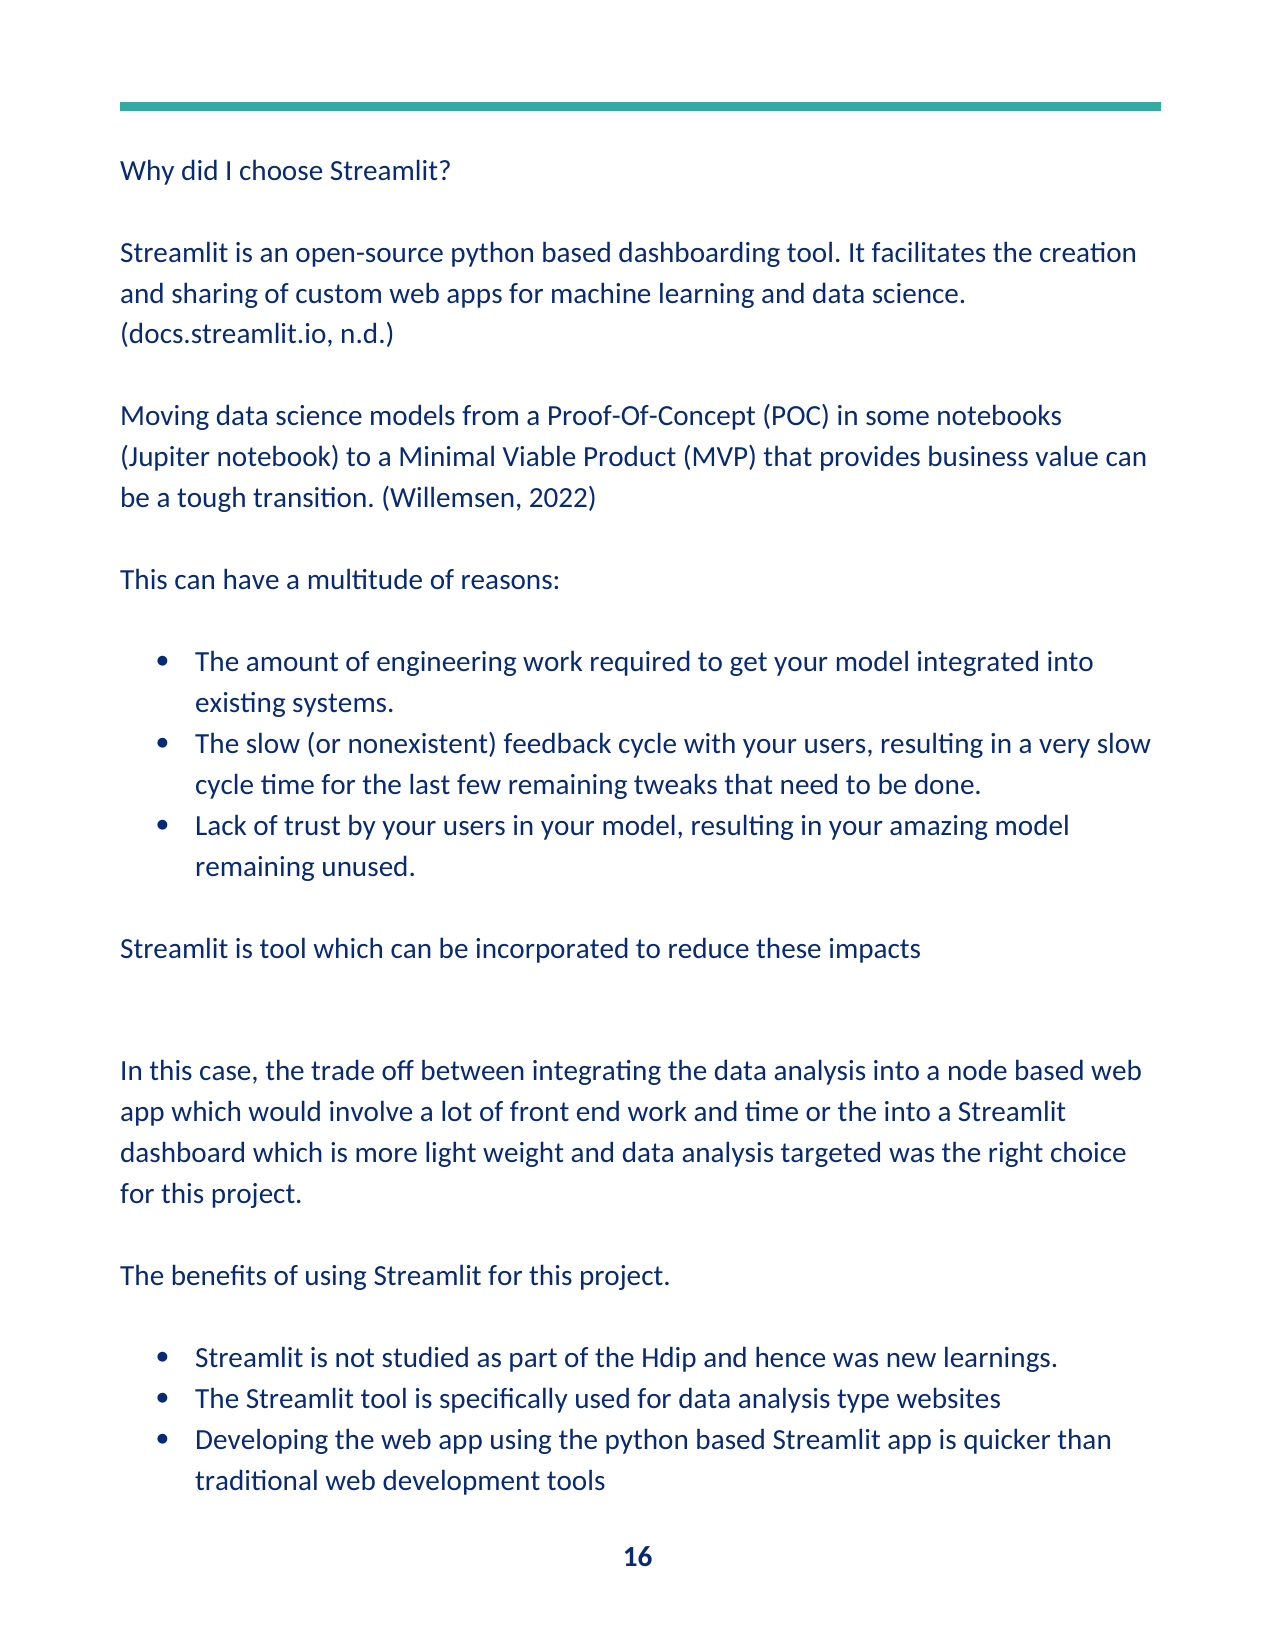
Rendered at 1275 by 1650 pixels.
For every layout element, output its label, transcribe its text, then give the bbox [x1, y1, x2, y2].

text This can have a multitude of reasons: [120, 561, 1155, 597]
list Streamlit is not studied as part of the Hdip and hence was new learnings. [157, 1339, 1155, 1375]
text Streamlit is an open-source python based dashboarding tool. It facilitates the creation and sharing of custom web apps for machine learning and data science. (docs.streamlit.io, n.d.) [120, 234, 1155, 351]
text Moving data science models from a Proof-Of-Concept (POC) in some notebooks (Jupiter notebook) to a Minimal Viable Product (MVP) that provides business value can be a tough transition. (Willemsen, 2022) [120, 397, 1155, 515]
text Streamlit is tool which can be incorporated to reduce these impacts [120, 930, 1155, 965]
list Lack of trust by your users in your model, resulting in your amazing model remaining unused. [157, 807, 1155, 883]
text In this case, the trade off between integrating the data analysis into a node based web app which would involve a lot of front end work and time or the into a Streamlit dashboard which is more light weight and data analysis targeted was the right choice for this project. [120, 1052, 1155, 1211]
text The benefits of using Streamlit for this project. [120, 1257, 1155, 1293]
text Why did I choose Streamlit? [120, 152, 1155, 187]
list Developing the web app using the python based Streamlit app is quicker than traditional web development tools [157, 1421, 1155, 1497]
list The Streamlit tool is specifically used for data analysis type websites [157, 1380, 1155, 1416]
list The slow (or nonexistent) feedback cycle with your users, resulting in a very slow cycle time for the last few remaining tweaks that need to be done. [157, 725, 1155, 802]
list The amount of engineering work required to get your model integrated into existing systems. [157, 643, 1155, 720]
